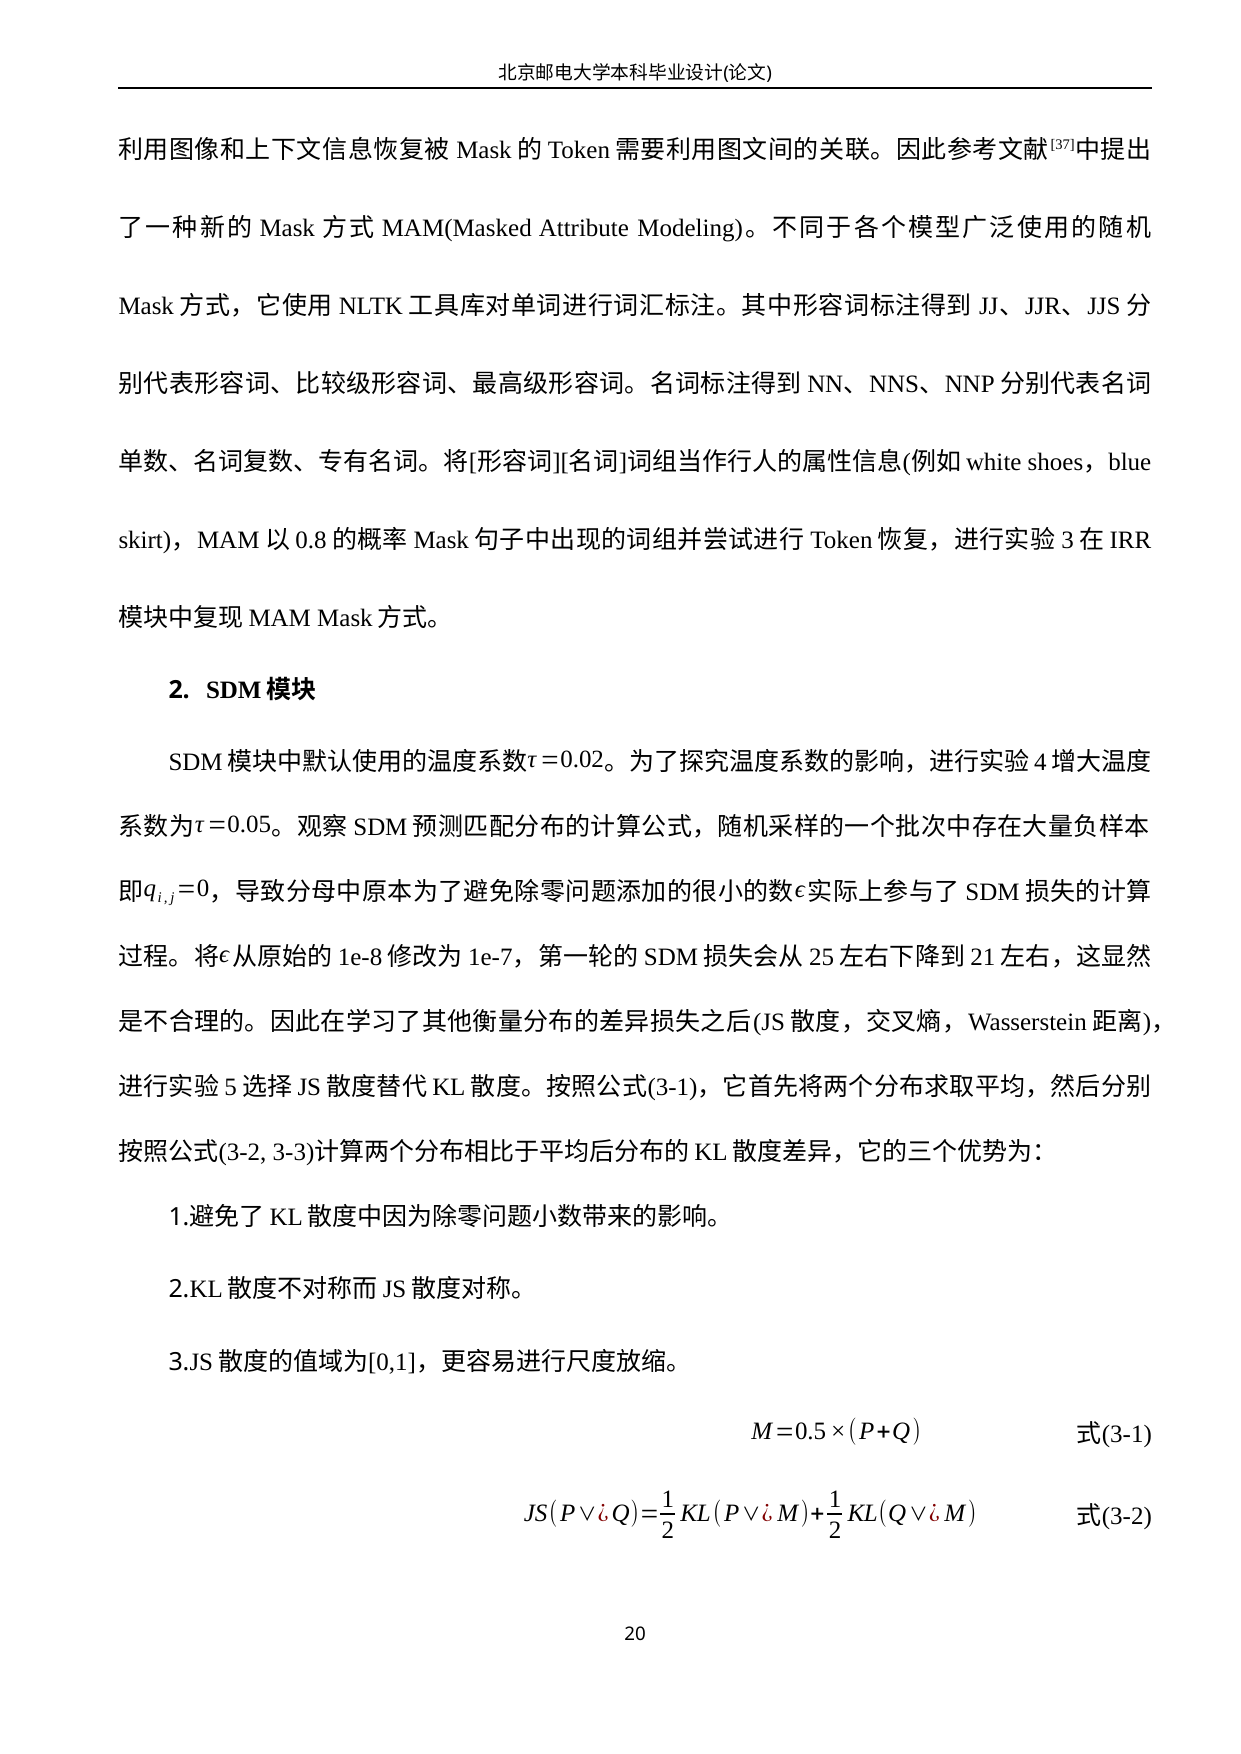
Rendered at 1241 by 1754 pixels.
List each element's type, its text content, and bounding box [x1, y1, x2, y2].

text 1.避免了KL散度中因为除零问题小数带来的影响。 [118, 1182, 1152, 1247]
text SDM模块中默认使用的温度系数。为了探究温度系数的影响，进行实验4增大温度系数为。观察SDM预测匹配分布的计算公式，随机采样的一个批次中存在大量负样本即，导致分母中原本为了避免除零问题添加的很小的数实际上参与了SDM损失的计算过程。将从原始的1e-8修改为1e-7，第一轮的SDM损失会从25左右下降到21左右，这显然是不合理的。因此在学习了其他衡量分布的差异损失之后(JS散度，交叉熵，Wasserstein距离)，进行实验5选择JS散度替代KL散度。按照公式(3-1)，它首先将两个分布求取平均，然后分别按照公式(3-2, 3-3)计算两个分布相比于平均后分布的KL散度差异，它的三个优势为： [118, 727, 1152, 1182]
text 式(3-1) [118, 1399, 1152, 1464]
list SDM模块 [168, 655, 1152, 720]
text 3.JS散度的值域为[0,1]，更容易进行尺度放缩。 [118, 1327, 1152, 1392]
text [118, 116, 1152, 648]
text 式(3-2) [118, 1482, 1152, 1547]
text 2.KL散度不对称而JS散度对称。 [118, 1254, 1152, 1319]
